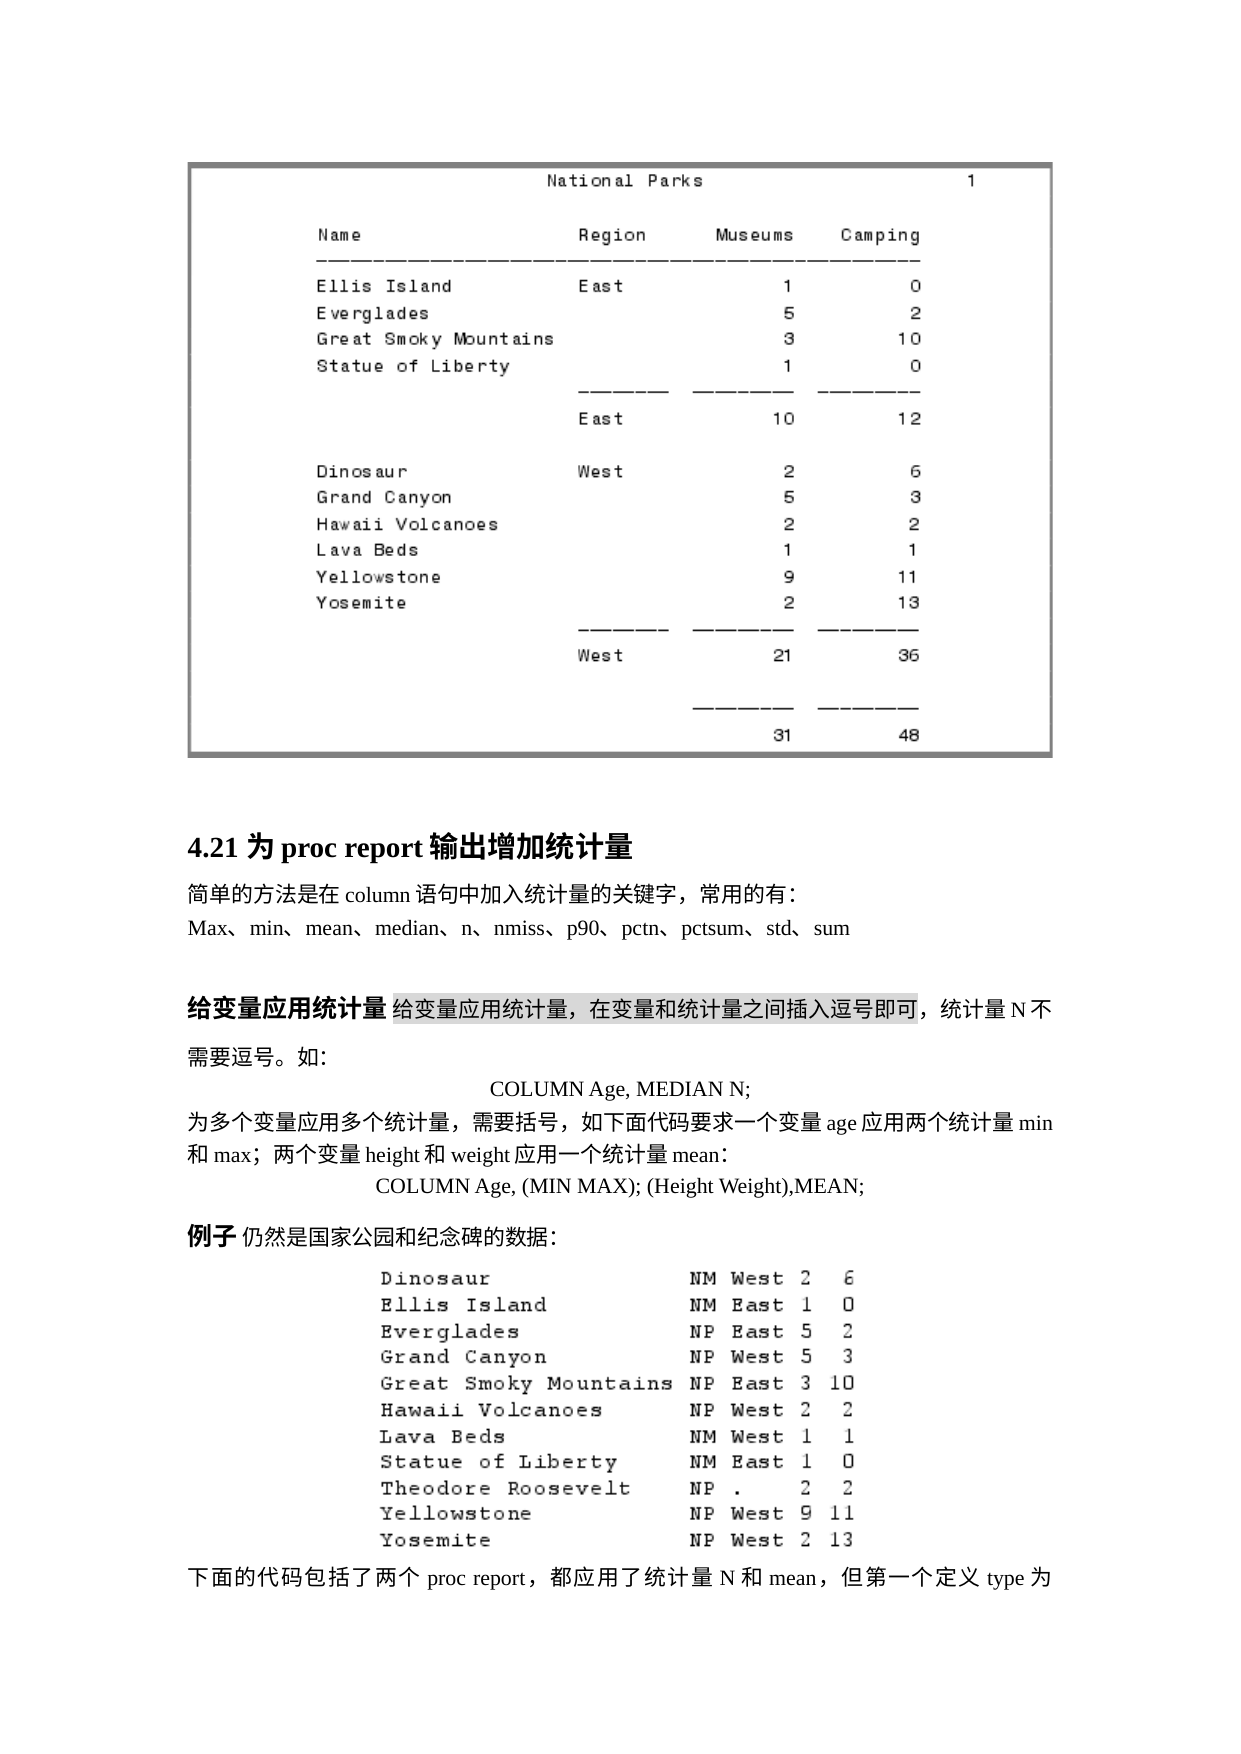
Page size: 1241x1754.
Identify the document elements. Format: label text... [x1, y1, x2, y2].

picture [374, 1267, 866, 1556]
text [187, 1559, 1053, 1592]
subtitle 4.21 为proc report输出增加统计量 [187, 812, 1053, 877]
text 为多个变量应用多个统计量，需要括号，如下面代码要求一个变量age应用两个统计量min和max；两个变量height和weight应用一个统计量mean： [187, 1104, 1053, 1169]
text 简单的方法是在column语句中加入统计量的关键字，常用的有： [187, 877, 1053, 909]
text Max、min、mean、median、n、nmiss、p90、pctn、pctsum、std、sum [187, 909, 1053, 942]
text 例子 仍然是国家公园和纪念碑的数据： [187, 1202, 1053, 1267]
text COLUMN Age, MEDIAN N; [187, 1072, 1053, 1104]
text COLUMN Age, (MIN MAX); (Height Weight),MEAN; [187, 1169, 1053, 1202]
text 给变量应用统计量 给变量应用统计量，在变量和统计量之间插入逗号即可，统计量N不需要逗号。如： [187, 974, 1053, 1072]
picture [187, 162, 1053, 758]
